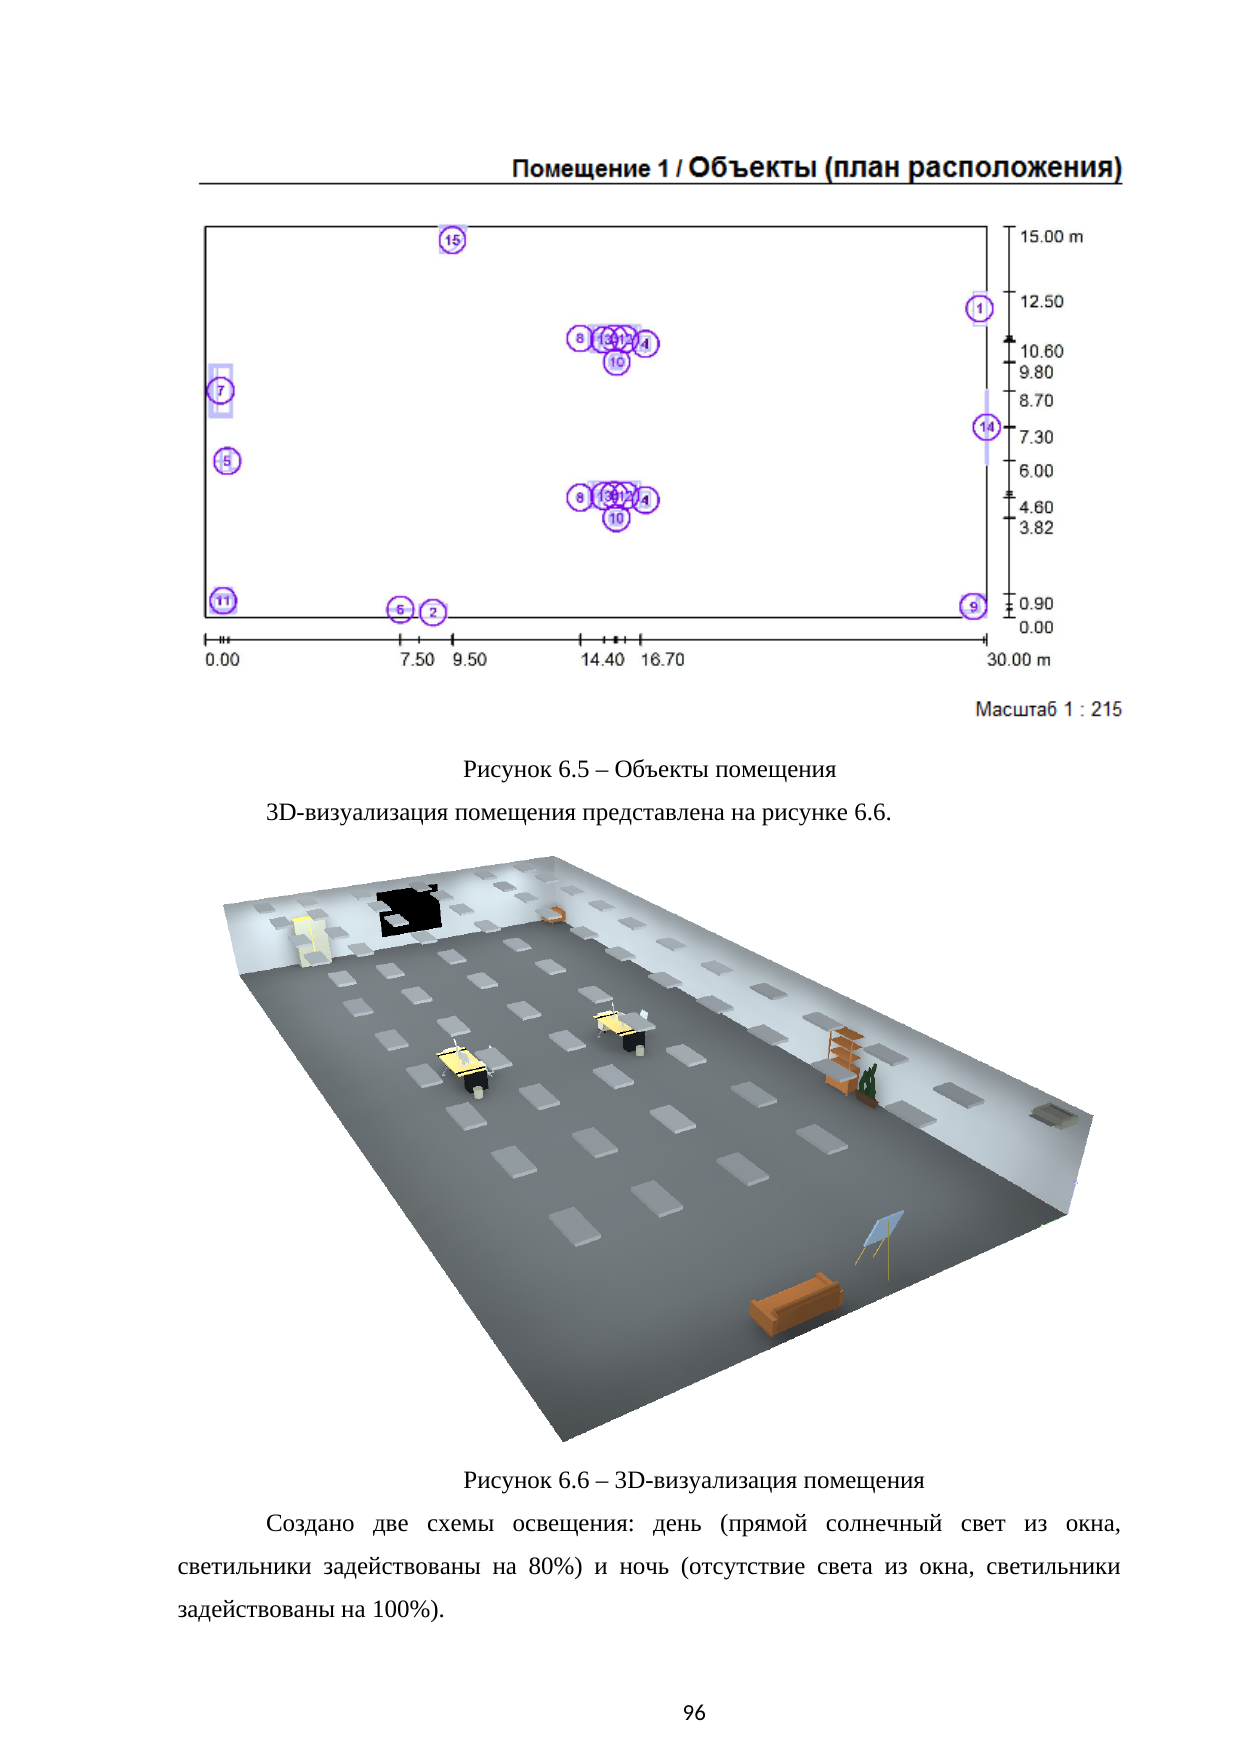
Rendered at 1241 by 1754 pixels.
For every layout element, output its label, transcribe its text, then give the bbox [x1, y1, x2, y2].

text Создано две схемы освещения: день (прямой солнечный свет из окна, светильники задействованы на 80%) и ночь (отсутствие света из окна, светильники задействованы на 100%). [177, 1508, 1122, 1623]
picture [177, 840, 1108, 1452]
picture [177, 118, 1135, 740]
text Рисунок 6.6 – 3D-визуализация помещения [177, 1465, 1122, 1494]
text 3D-визуализация помещения представлена на рисунке 6.6. [177, 797, 1122, 826]
text Рисунок 6.5 ‒ Объекты помещения [177, 754, 1122, 782]
